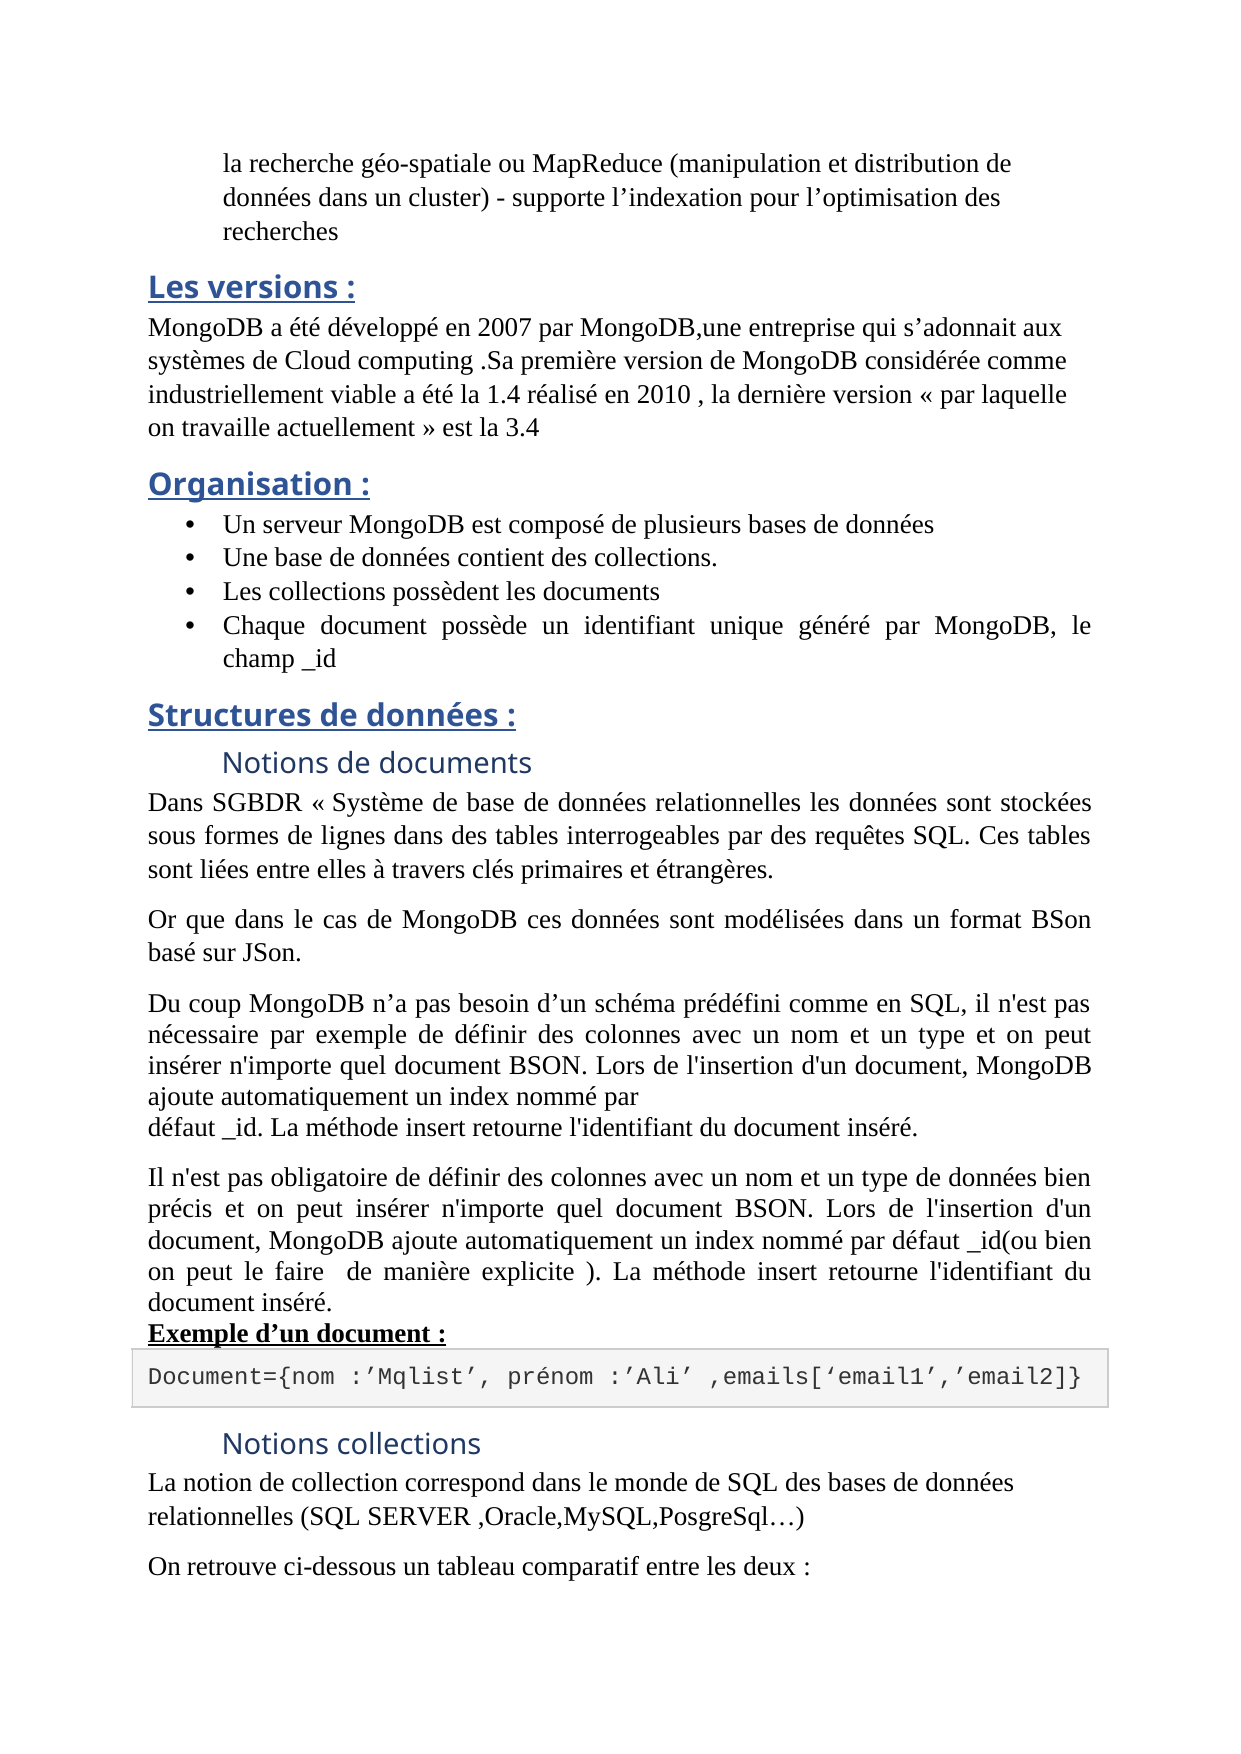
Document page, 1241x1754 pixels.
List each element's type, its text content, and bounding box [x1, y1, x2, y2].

text Du coup MongoDB n’a pas besoin d’un schéma prédéfini comme en SQL, il n'est pas nécessaire par exemple de définir des colonnes avec un nom et un type et on peut insérer n'importe quel document BSON. Lors de l'insertion d'un document, MongoDB ajoute automatiquement un index nommé par [148, 987, 1093, 1111]
text Document={nom :’Mqlist’, prénom :’Ali’ ,emails[‘email1’,’email2]} [133, 1350, 1107, 1406]
text La notion de collection correspond dans le monde de SQL des bases de données relationnelles (SQL SERVER ,Oracle,MySQL,PosgreSql…) [148, 1466, 1093, 1531]
list Un serveur MongoDB est composé de plusieurs bases de données [185, 508, 1093, 539]
text Or que dans le cas de MongoDB ces données sont modélisées dans un format BSon basé sur JSon. [148, 903, 1093, 968]
subtitle Structures de données : [148, 693, 1093, 735]
list Chaque document possède un identifiant unique généré par MongoDB, le champ _id [185, 609, 1093, 674]
text MongoDB a été développé en 2007 par MongoDB,une entreprise qui s’adonnait aux systèmes de Cloud computing .Sa première version de MongoDB considérée comme industriellement viable a été la 1.4 réalisé en 2010 , la dernière version « par laquelle on travaille actuellement » est la 3.4 [148, 311, 1093, 443]
list Les collections possèdent les documents [185, 575, 1093, 606]
text Exemple d’un document : [148, 1317, 1093, 1348]
text Il n'est pas obligatoire de définir des colonnes avec un nom et un type de données bien précis et on peut insérer n'importe quel document BSON. Lors de l'insertion d'un document, MongoDB ajoute automatiquement un index nommé par défaut _id(ou bien on peut le faire de manière explicite ). La méthode insert retourne l'identifiant du document inséré. [148, 1161, 1093, 1317]
subtitle Les versions : [148, 265, 1093, 307]
list Une base de données contient des collections. [185, 541, 1093, 573]
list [185, 148, 1093, 246]
text Dans SGBDR « Système de base de données relationnelles les données sont stockées sous formes de lignes dans des tables interrogeables par des requêtes SQL. Ces tables sont liées entre elles à travers clés primaires et étrangères. [148, 786, 1093, 884]
subtitle Notions collections [148, 1423, 1093, 1463]
subtitle Organisation : [148, 462, 1093, 504]
subtitle Notions de documents [148, 743, 1093, 782]
text On retrouve ci-dessous un tableau comparatif entre les deux : [148, 1550, 1093, 1581]
text défaut _id. La méthode insert retourne l'identifiant du document inséré. [148, 1111, 1093, 1142]
